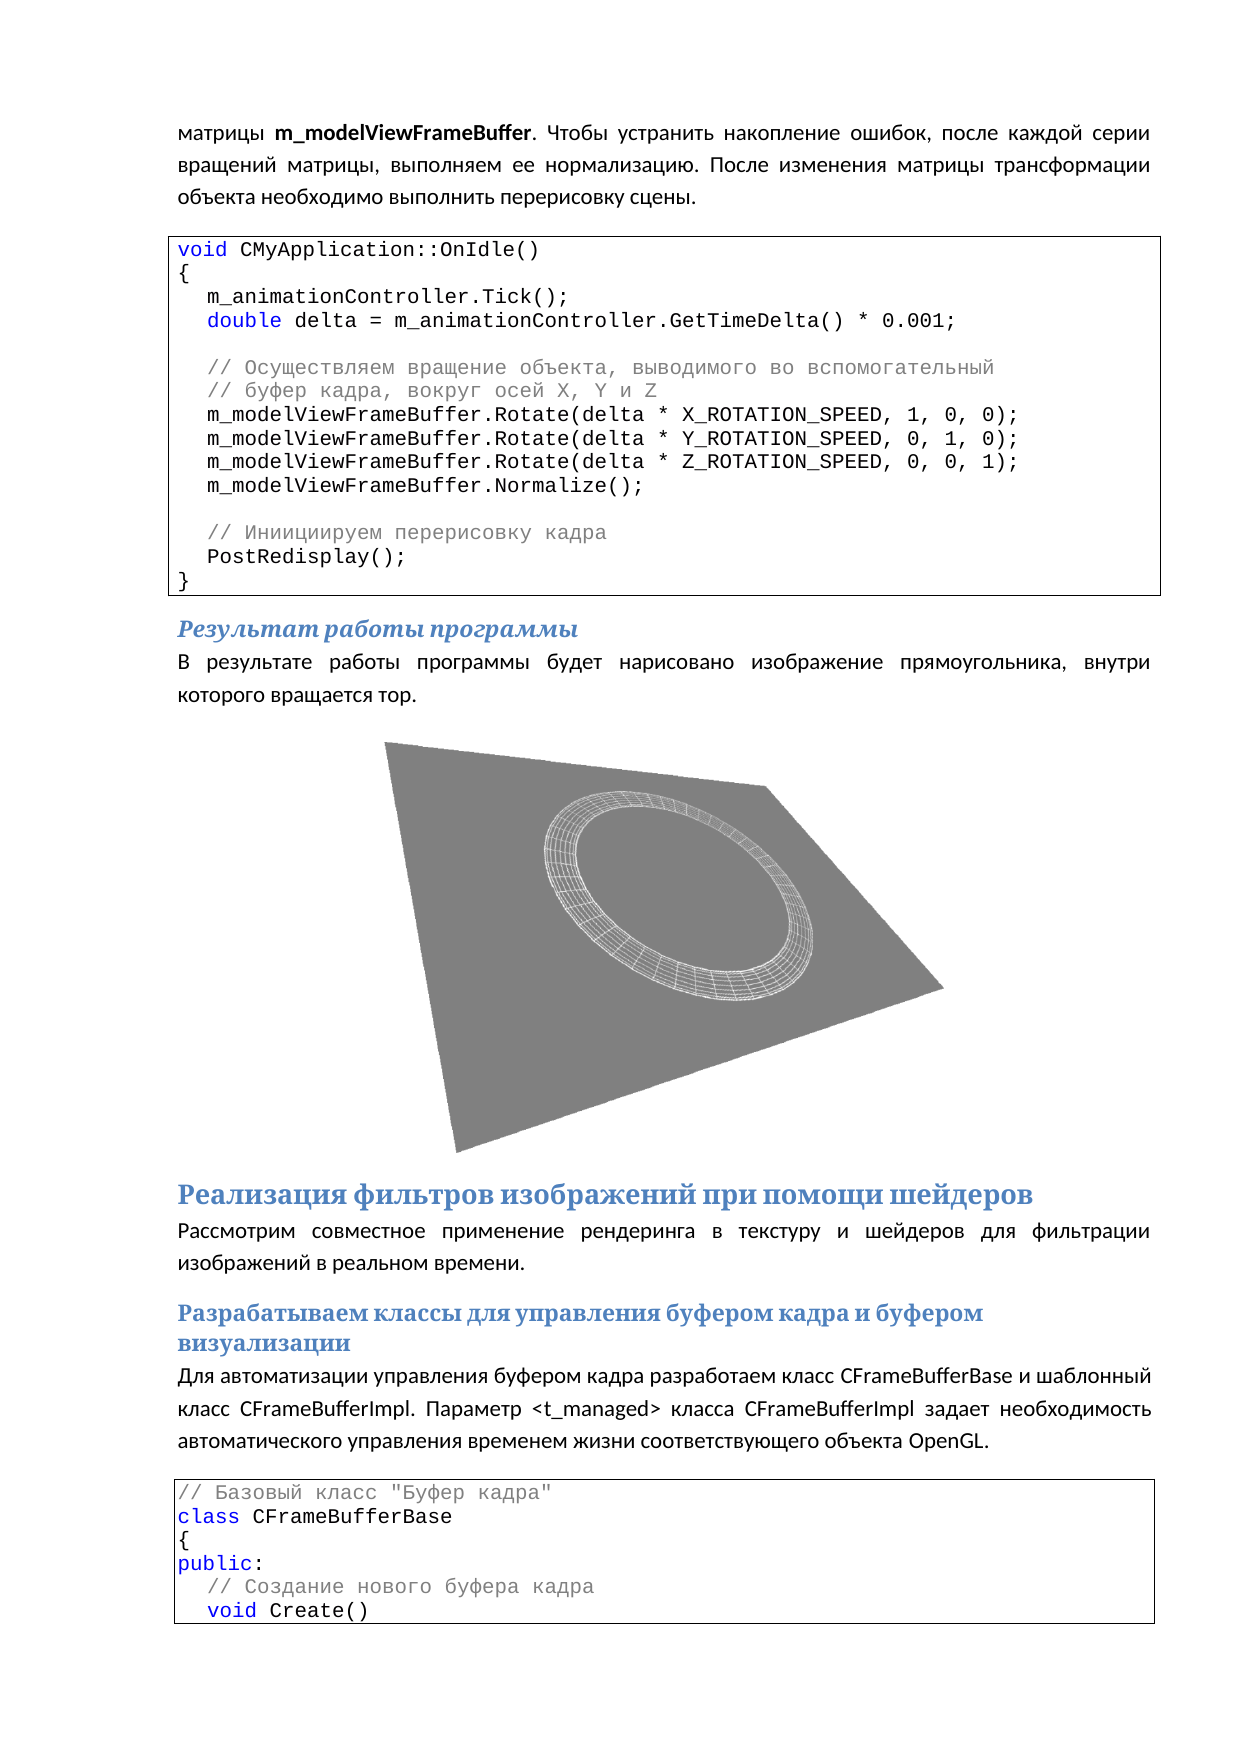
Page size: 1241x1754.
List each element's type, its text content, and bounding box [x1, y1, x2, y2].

text // Создание нового буфера кадра [177, 1577, 1152, 1600]
text // Иниициируем перерисовку кадра [177, 522, 1152, 546]
text Для автоматизации управления буфером кадра разработаем класс CFrameBufferBase и шаблонный класс CFrameBufferImpl. Параметр <t_managed> класса CFrameBufferImpl задает необходимость автоматического управления временем жизни соответствующего объекта OpenGL. [177, 1361, 1152, 1454]
text double delta = m_animationController.GetTimeDelta() * 0.001; [177, 309, 1152, 333]
text class CFrameBufferBase [177, 1506, 1152, 1529]
text // буфер кадра, вокруг осей X, Y и Z [177, 381, 1152, 404]
text public: [177, 1553, 1152, 1577]
subtitle Разрабатываем классы для управления буфером кадра и буфером визуализации [177, 1301, 1152, 1358]
text m_animationController.Tick(); [177, 286, 1152, 309]
text m_modelViewFrameBuffer.Rotate(delta * Y_ROTATION_SPEED, 0, 1, 0); [177, 428, 1152, 451]
text // Базовый класс "Буфер кадра" [175, 1480, 1154, 1506]
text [177, 118, 1152, 211]
picture [382, 732, 947, 1156]
subtitle Результат работы программы [177, 617, 1152, 644]
text m_modelViewFrameBuffer.Rotate(delta * Z_ROTATION_SPEED, 0, 0, 1); [177, 451, 1152, 475]
text В результате работы программы будет нарисовано изображение прямоугольника, внутри которого вращается тор. [177, 647, 1152, 708]
text m_modelViewFrameBuffer.Rotate(delta * X_ROTATION_SPEED, 1, 0, 0); [177, 404, 1152, 428]
text // Осуществляем вращение объекта, выводимого во вспомогательный [177, 357, 1152, 381]
text PostRedisplay(); [177, 546, 1152, 567]
subtitle Реализация фильтров изображений при помощи шейдеров [177, 1180, 1152, 1211]
text { [177, 1529, 1152, 1553]
text { [177, 262, 1152, 286]
text void CMyApplication::OnIdle() [169, 237, 1160, 262]
text } [169, 567, 1160, 595]
text m_modelViewFrameBuffer.Normalize(); [177, 475, 1152, 499]
text void Create() [177, 1600, 1152, 1623]
text Рассмотрим совместное применение рендеринга в текстуру и шейдеров для фильтрации изображений в реальном времени. [177, 1216, 1152, 1276]
